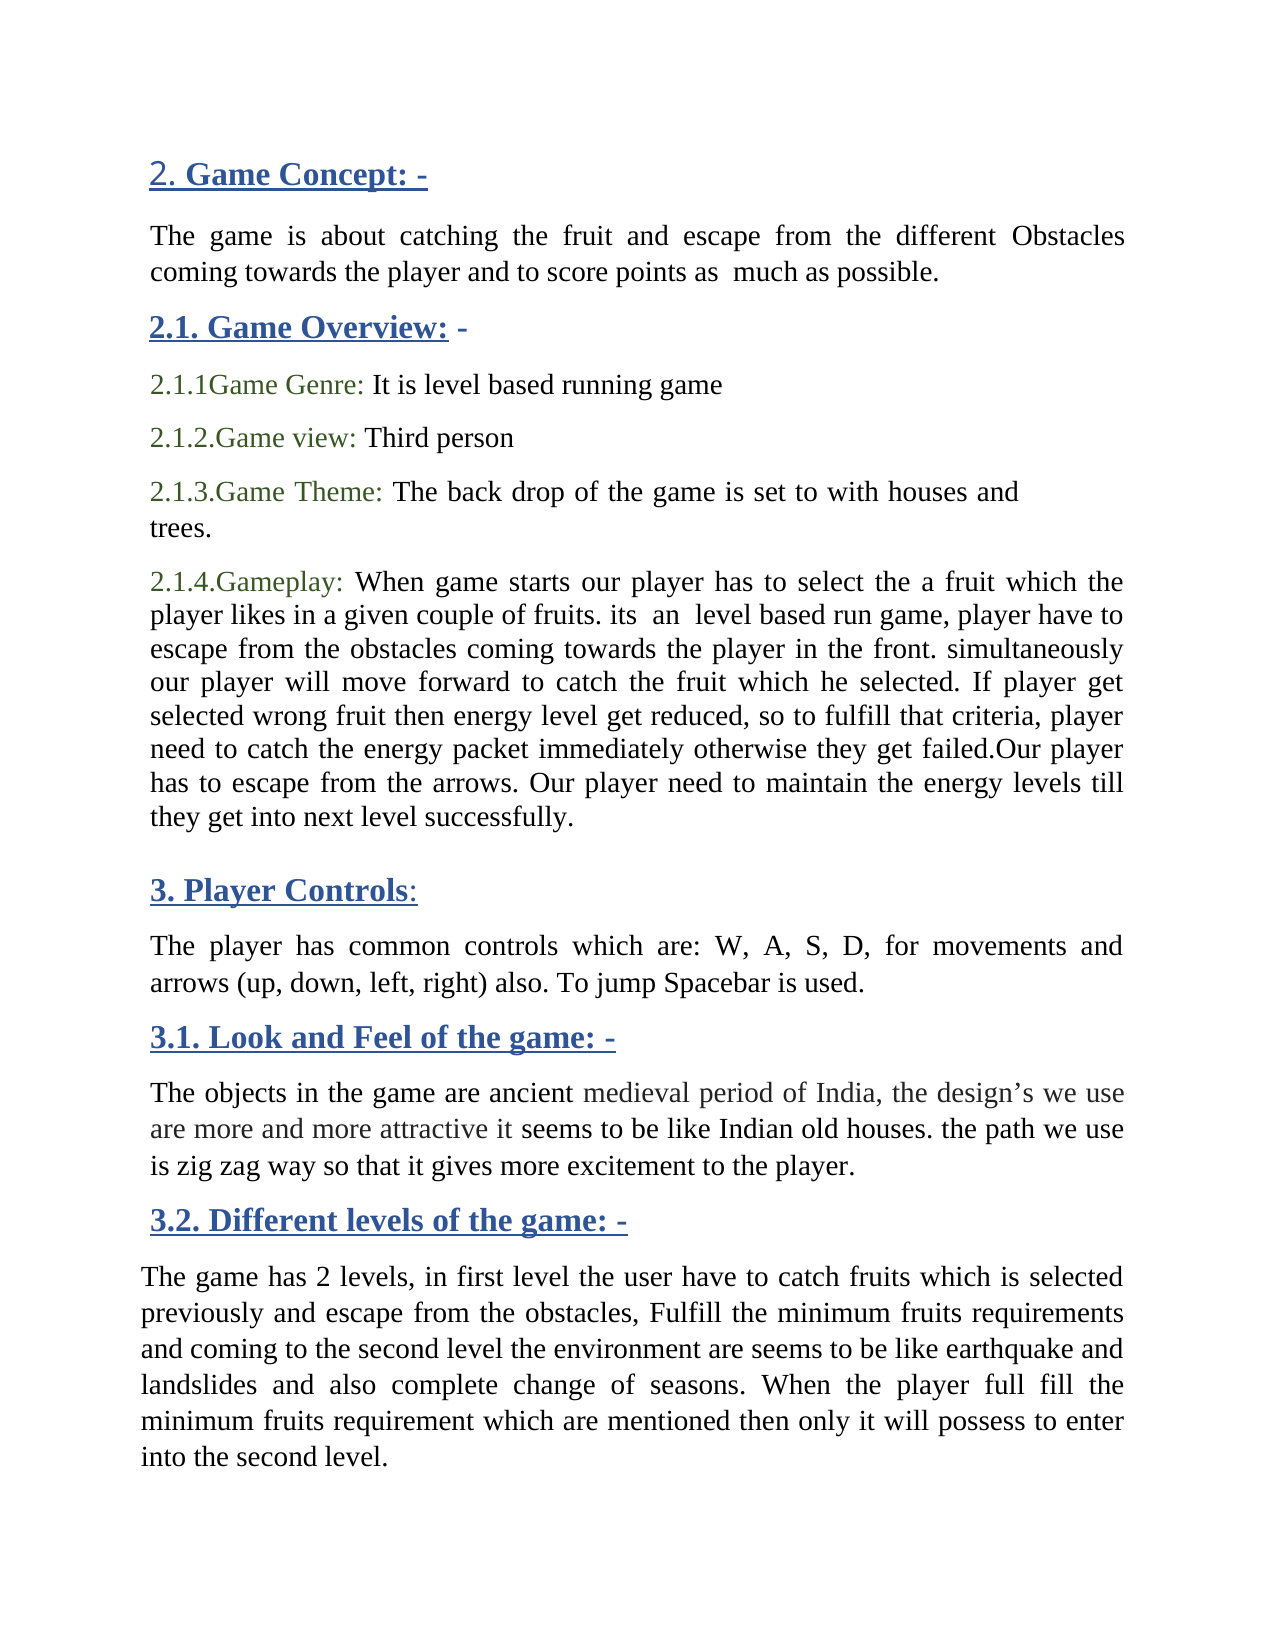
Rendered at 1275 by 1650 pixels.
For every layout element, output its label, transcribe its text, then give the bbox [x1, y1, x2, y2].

text The player has common controls which are: W, A, S, D, for movements and arrows (up, down, left, right) also. To jump Spacebar is used. [150, 928, 1125, 998]
text 2.1.1Game Genre: It is level based running game [150, 367, 1125, 401]
text The game has 2 levels, in first level the user have to catch fruits which is selected previously and escape from the obstacles, Fulfill the minimum fruits requirements and coming to the second level the environment are seems to be like earthquake and landslides and also complete change of seasons. When the player full fill the minimum fruits requirement which are mentioned then only it will possess to enter into the second level. [141, 1259, 1125, 1473]
text The game is about catching the fruit and escape from the different Obstacles coming towards the player and to score points as much as possible. [150, 218, 1125, 288]
text 2.1.4.Gameplay: When game starts our player has to select the a fruit which the player likes in a given couple of fruits. its an level based run game, player have to escape from the obstacles coming towards the player in the front. simultaneously our player will move forward to catch the fruit which he selected. If player get selected wrong fruit then energy level get reduced, so to fulfill that criteria, player need to catch the energy packet immediately otherwise they get failed.Our player has to escape from the arrows. Our player need to maintain the energy levels till they get into next level successfully. [150, 564, 1125, 832]
text 2.1.2.Game view: Third person [149, 420, 1020, 454]
text 2.1.3.Game Theme: The back drop of the game is set to with houses and trees. [149, 474, 1020, 544]
subtitle 2. Game Concept: - [148, 150, 1125, 195]
subtitle 2.1. Game Overview: - [148, 307, 1125, 345]
text 3.2. Different levels of the game: - [150, 1201, 1125, 1239]
text 3.1. Look and Feel of the game: - [150, 1017, 1125, 1056]
text The objects in the game are ancient medieval period of India, the design’s we use are more and more attractive it seems to be like Indian old houses. the path we use is zig zag way so that it gives more excitement to the player. [150, 1076, 1125, 1181]
text 3. Player Controls: [150, 871, 1125, 909]
